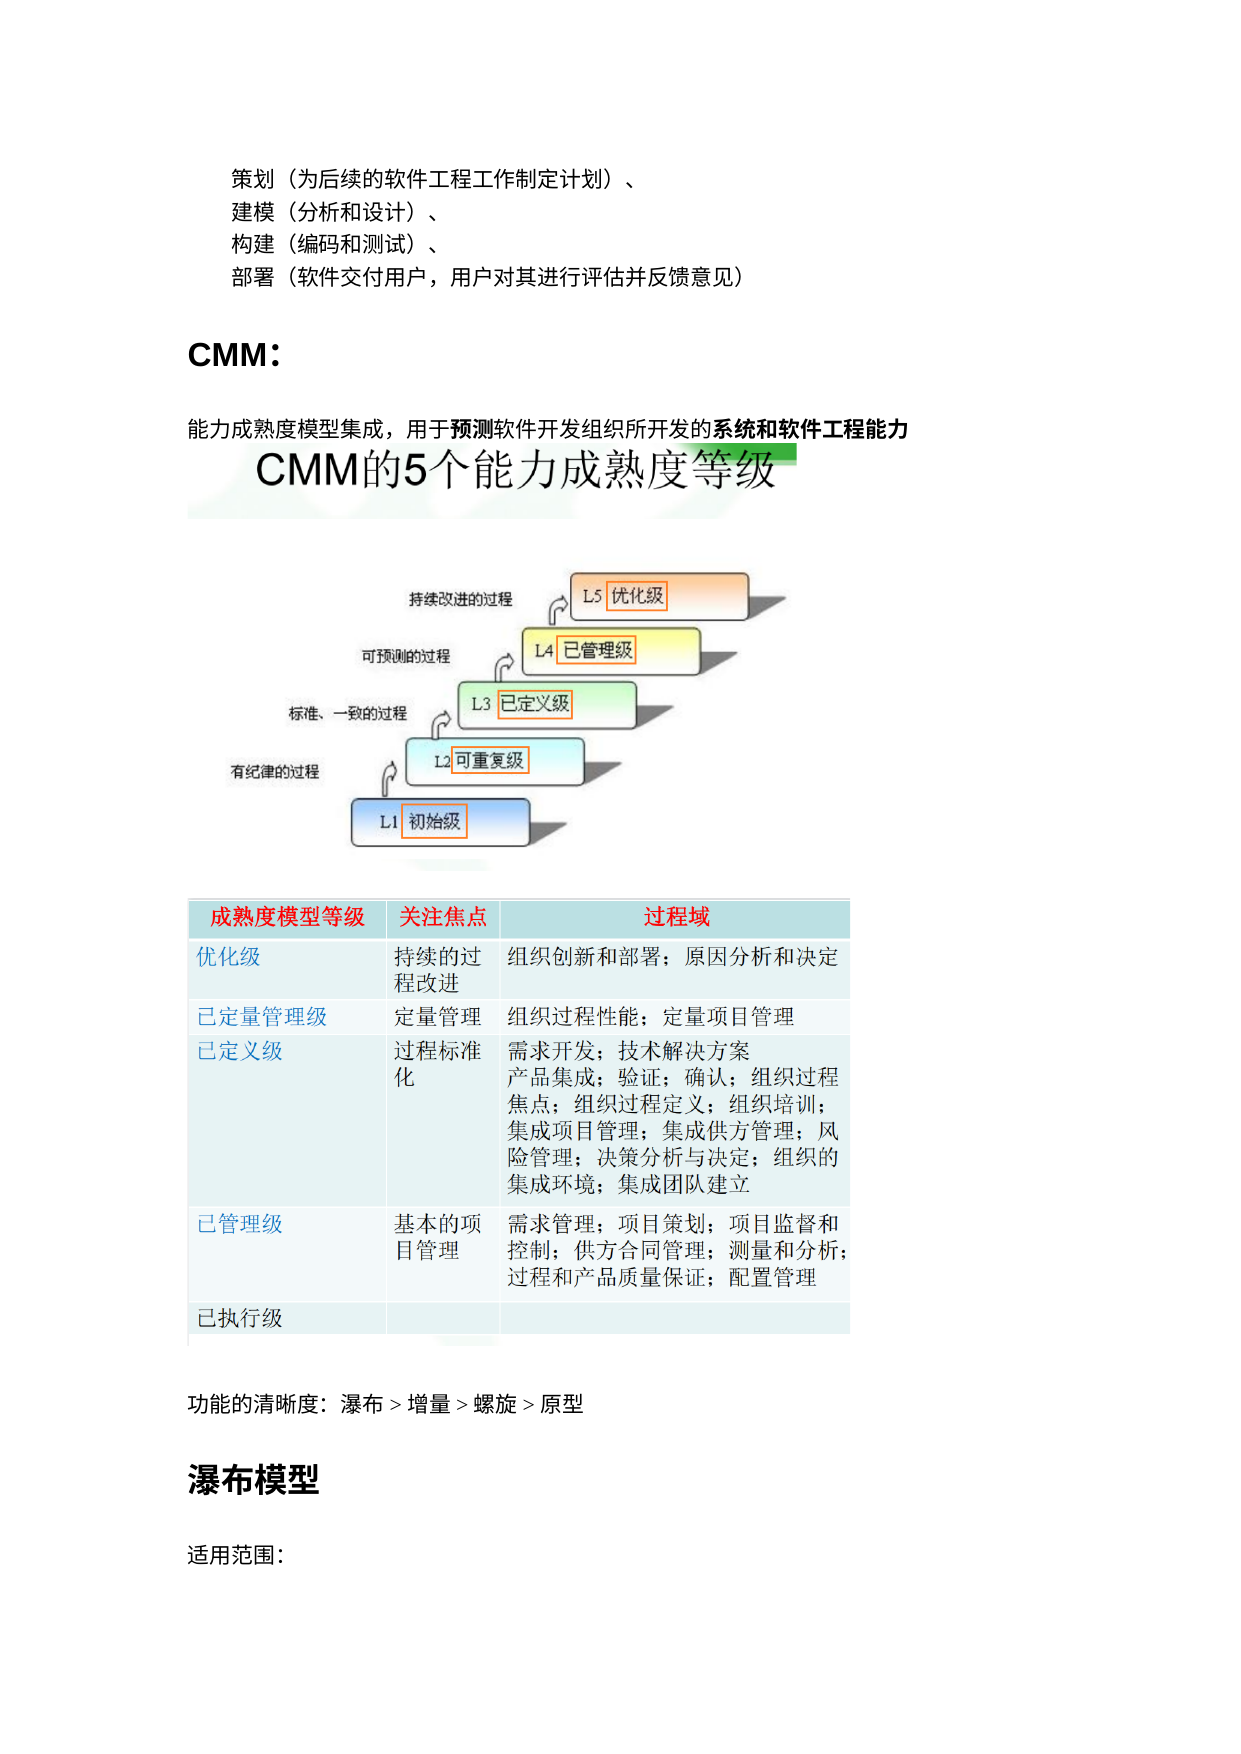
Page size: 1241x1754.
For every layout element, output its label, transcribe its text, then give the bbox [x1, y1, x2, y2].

text 能力成熟度模型集成，用于预测软件开发组织所开发的系统和软件工程能力 [187, 411, 1053, 444]
picture [187, 443, 797, 871]
picture [187, 898, 851, 1346]
text 适用范围： [187, 1538, 1053, 1570]
text 策划（为后续的软件工程工作制定计划）、 [187, 162, 1053, 194]
text 构建（编码和测试）、 [187, 227, 1053, 259]
subtitle CMM： [187, 319, 1053, 384]
text 建模（分析和设计）、 [187, 194, 1053, 227]
text 功能的清晰度：瀑布 > 增量 > 螺旋 > 原型 [187, 1386, 1053, 1419]
subtitle 瀑布模型 [187, 1446, 1053, 1511]
text 部署（软件交付用户，用户对其进行评估并反馈意见） [187, 259, 1053, 292]
